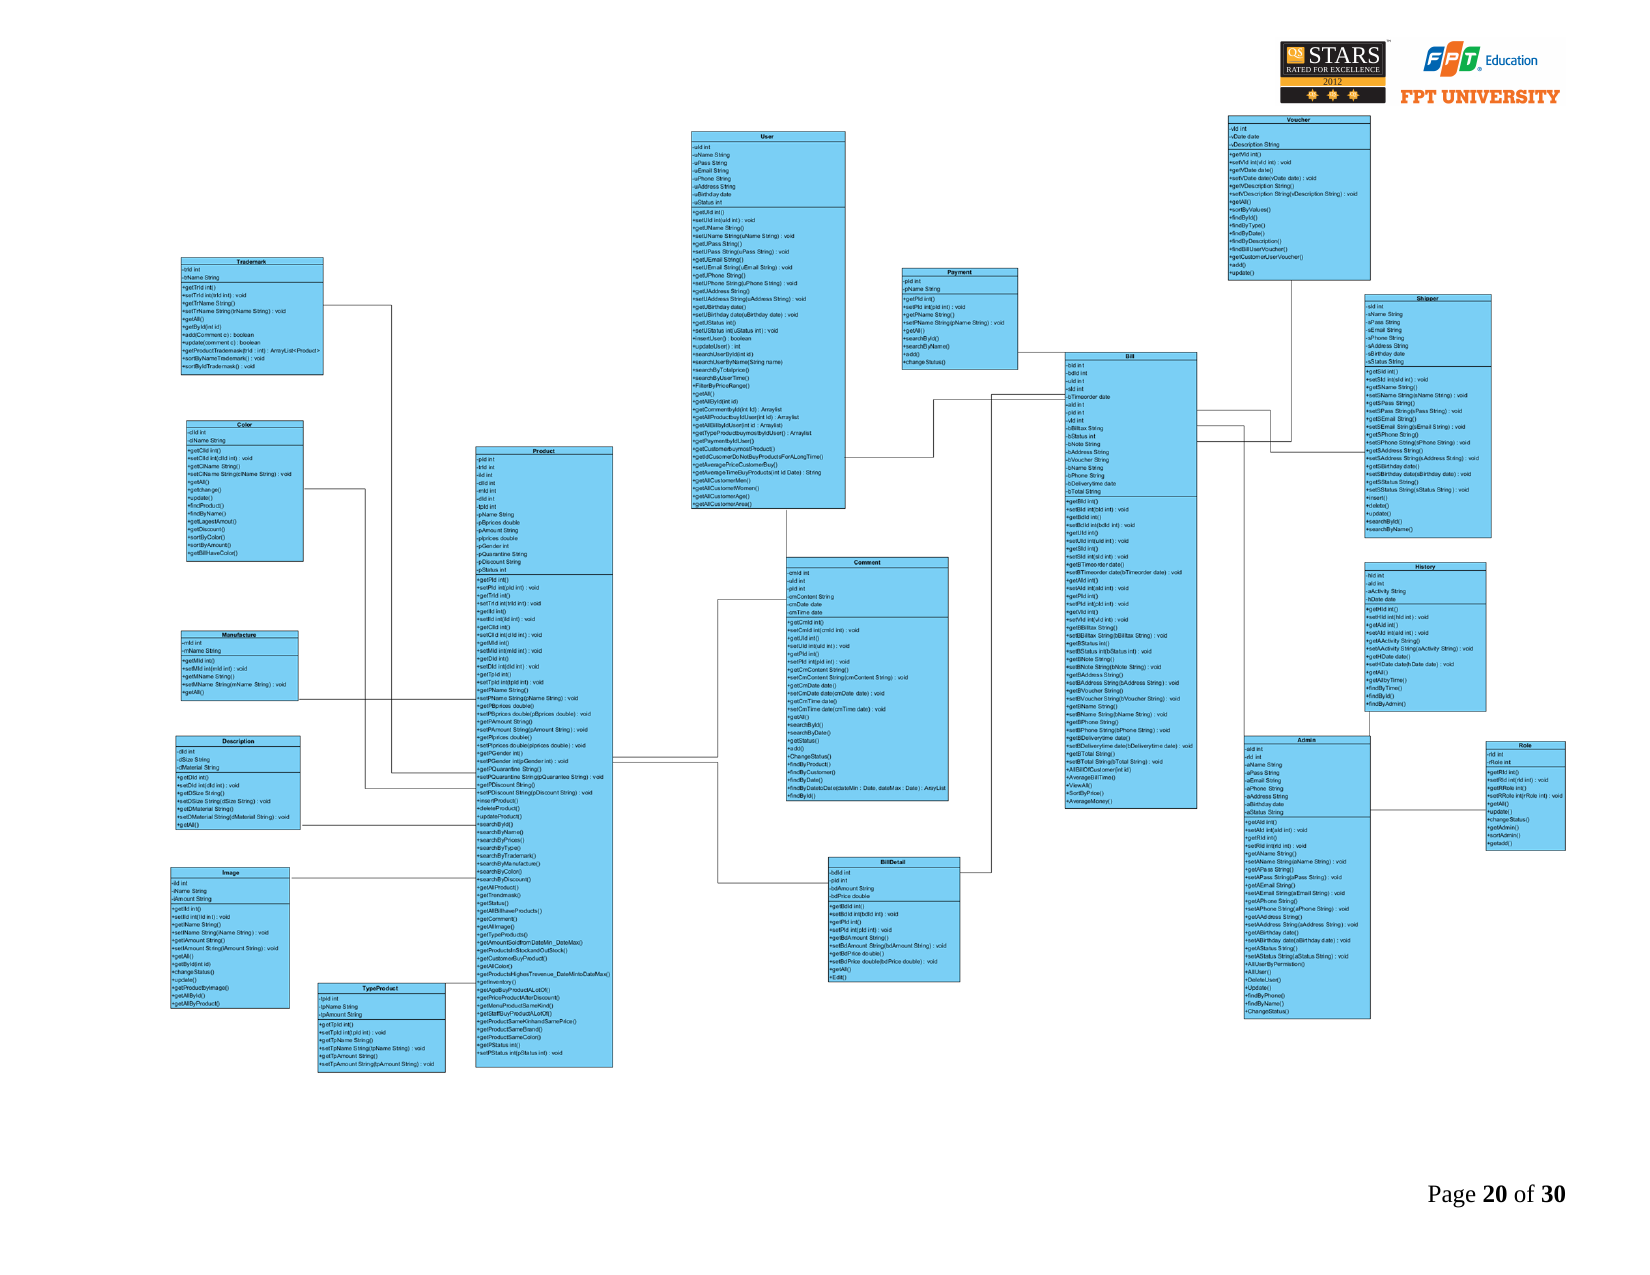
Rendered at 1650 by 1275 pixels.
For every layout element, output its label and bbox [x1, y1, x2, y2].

picture [1274, 37, 1566, 106]
picture [169, 114, 1567, 1074]
